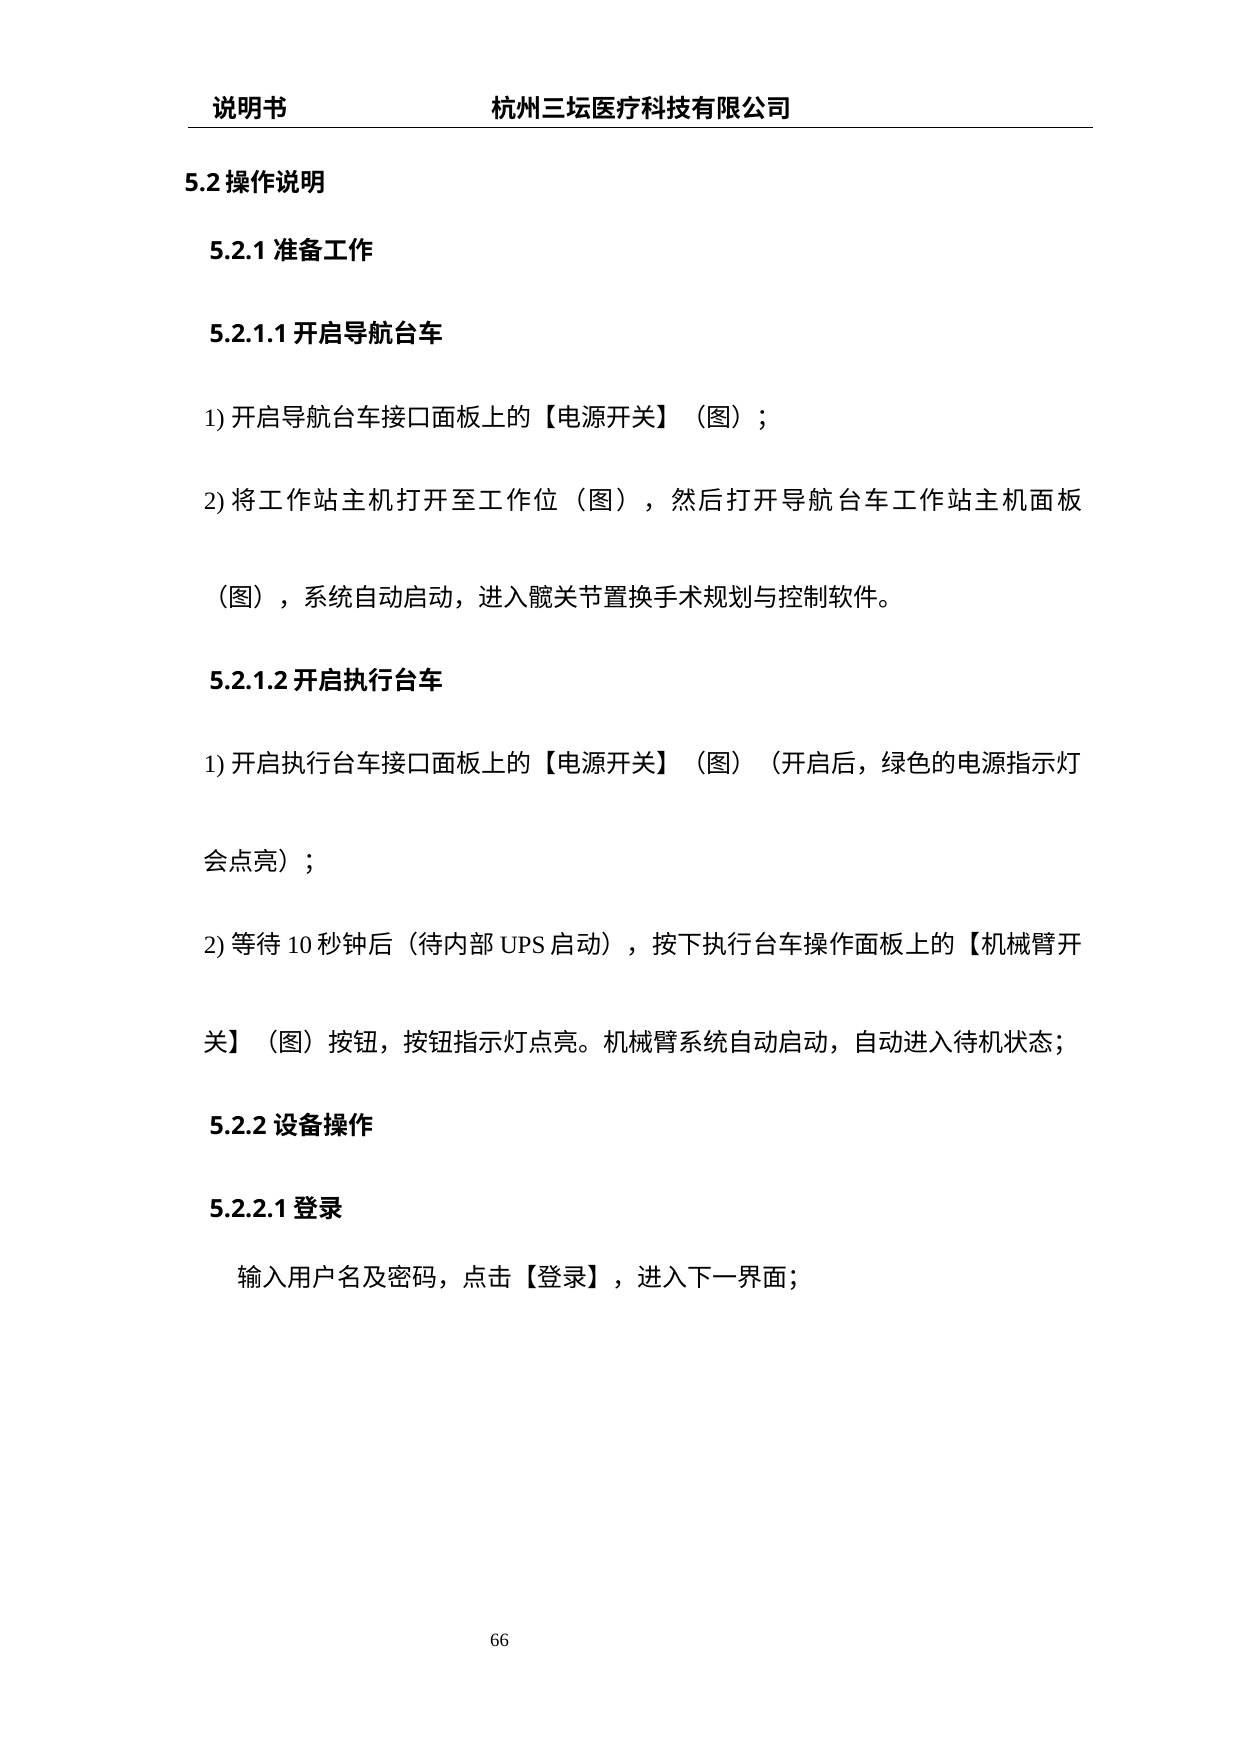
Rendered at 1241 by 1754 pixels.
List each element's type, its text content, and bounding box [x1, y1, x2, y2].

subtitle 5.2.1 准备工作 [209, 216, 1071, 281]
subtitle 5.2.2 设备操作 [209, 1091, 1071, 1156]
subtitle 5.2操作说明 [184, 162, 1071, 198]
list 开启导航台车接口面板上的【电源开关】（图）； [204, 383, 1082, 448]
list 开启执行台车接口面板上的【电源开关】（图）（开启后，绿色的电源指示灯会点亮）； [204, 729, 1082, 892]
list 将工作站主机打开至工作位（图），然后打开导航台车工作站主机面板（图），系统自动启动，进入髋关节置换手术规划与控制软件。 [204, 466, 1082, 628]
list 等待10秒钟后（待内部UPS启动），按下执行台车操作面板上的【机械臂开关】（图）按钮，按钮指示灯点亮。机械臂系统自动启动，自动进入待机状态； [204, 910, 1082, 1073]
list 输入用户名及密码，点击【登录】，进入下一界面； [187, 1257, 1082, 1293]
subtitle 5.2.1.2开启执行台车 [209, 646, 1071, 711]
subtitle 5.2.1.1开启导航台车 [209, 299, 1071, 364]
subtitle 5.2.2.1登录 [209, 1174, 1071, 1239]
